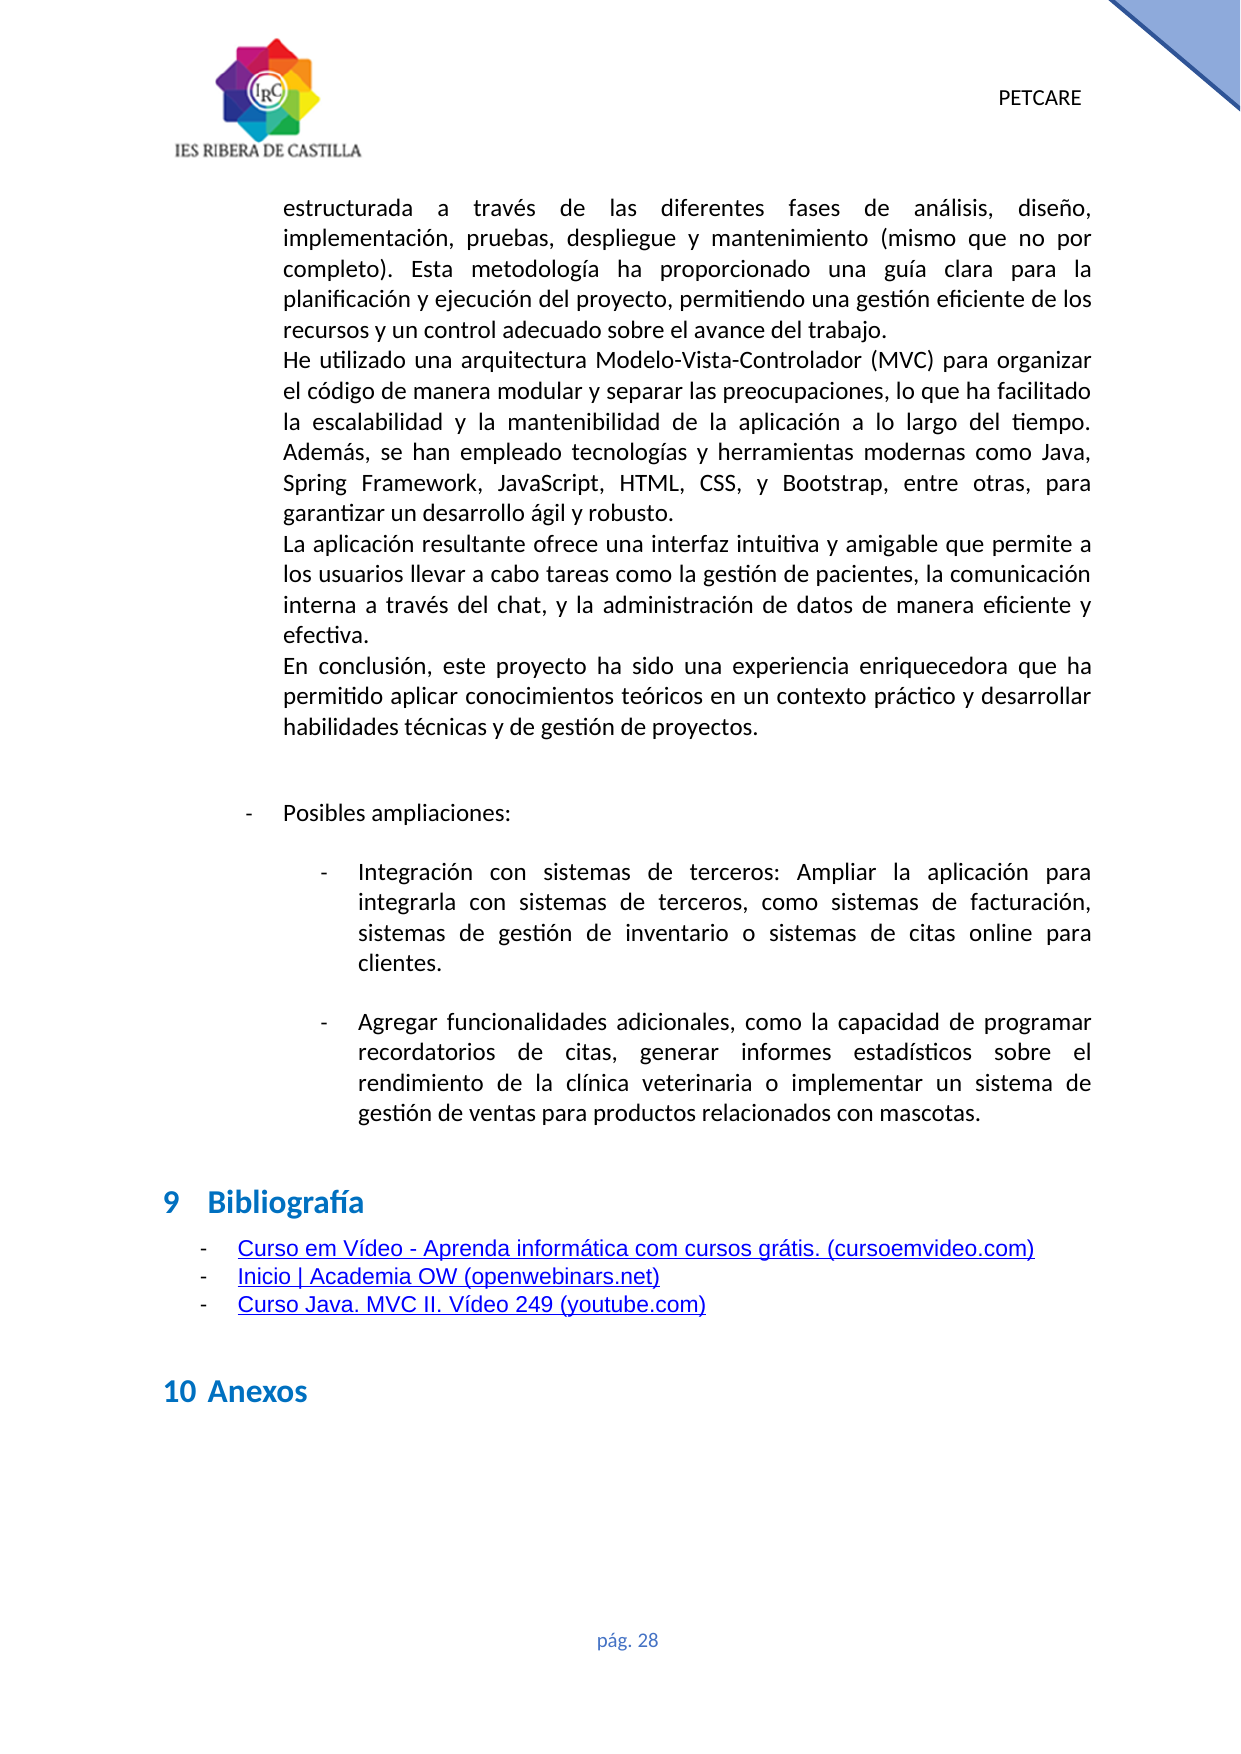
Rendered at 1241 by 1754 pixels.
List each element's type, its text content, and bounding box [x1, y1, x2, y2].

list Integración con sistemas de terceros: Ampliar la aplicación para integrarla con sistemas de terceros, como sistemas de facturación, sistemas de gestión de inventario o sistemas de citas online para clientes. [320, 856, 1093, 978]
list La aplicación resultante ofrece una interfaz intuitiva y amigable que permite a los usuarios llevar a cabo tareas como la gestión de pacientes, la comunicación interna a través del chat, y la administración de datos de manera eficiente y efectiva. [283, 528, 1093, 650]
list Inicio | Academia OW (openwebinars.net) [200, 1262, 1093, 1290]
list Agregar funcionalidades adicionales, como la capacidad de programar recordatorios de citas, generar informes estadísticos sobre el rendimiento de la clínica veterinaria o implementar un sistema de gestión de ventas para productos relacionados con mascotas. [320, 1006, 1093, 1128]
picture [173, 29, 366, 164]
list Posibles ampliaciones: [245, 797, 1093, 828]
list Curso em Vídeo - Aprenda informática com cursos grátis. (cursoemvideo.com) [200, 1234, 1093, 1262]
list He utilizado una arquitectura Modelo-Vista-Controlador (MVC) para organizar el código de manera modular y separar las preocupaciones, lo que ha facilitado la escalabilidad y la mantenibilidad de la aplicación a lo largo del tiempo. Además, se han empleado tecnologías y herramientas modernas como Java, Spring Framework, JavaScript, HTML, CSS, y Bootstrap, entre otras, para garantizar un desarrollo ágil y robusto. [283, 344, 1093, 528]
subtitle Bibliografía [162, 1181, 1093, 1222]
subtitle Anexos [162, 1369, 1093, 1410]
list En conclusión, este proyecto ha sido una experiencia enriquecedora que ha permitido aplicar conocimientos teóricos en un contexto práctico y desarrollar habilidades técnicas y de gestión de proyectos. [283, 650, 1093, 741]
list Curso Java. MVC II. Vídeo 249 (youtube.com) [200, 1290, 1093, 1318]
